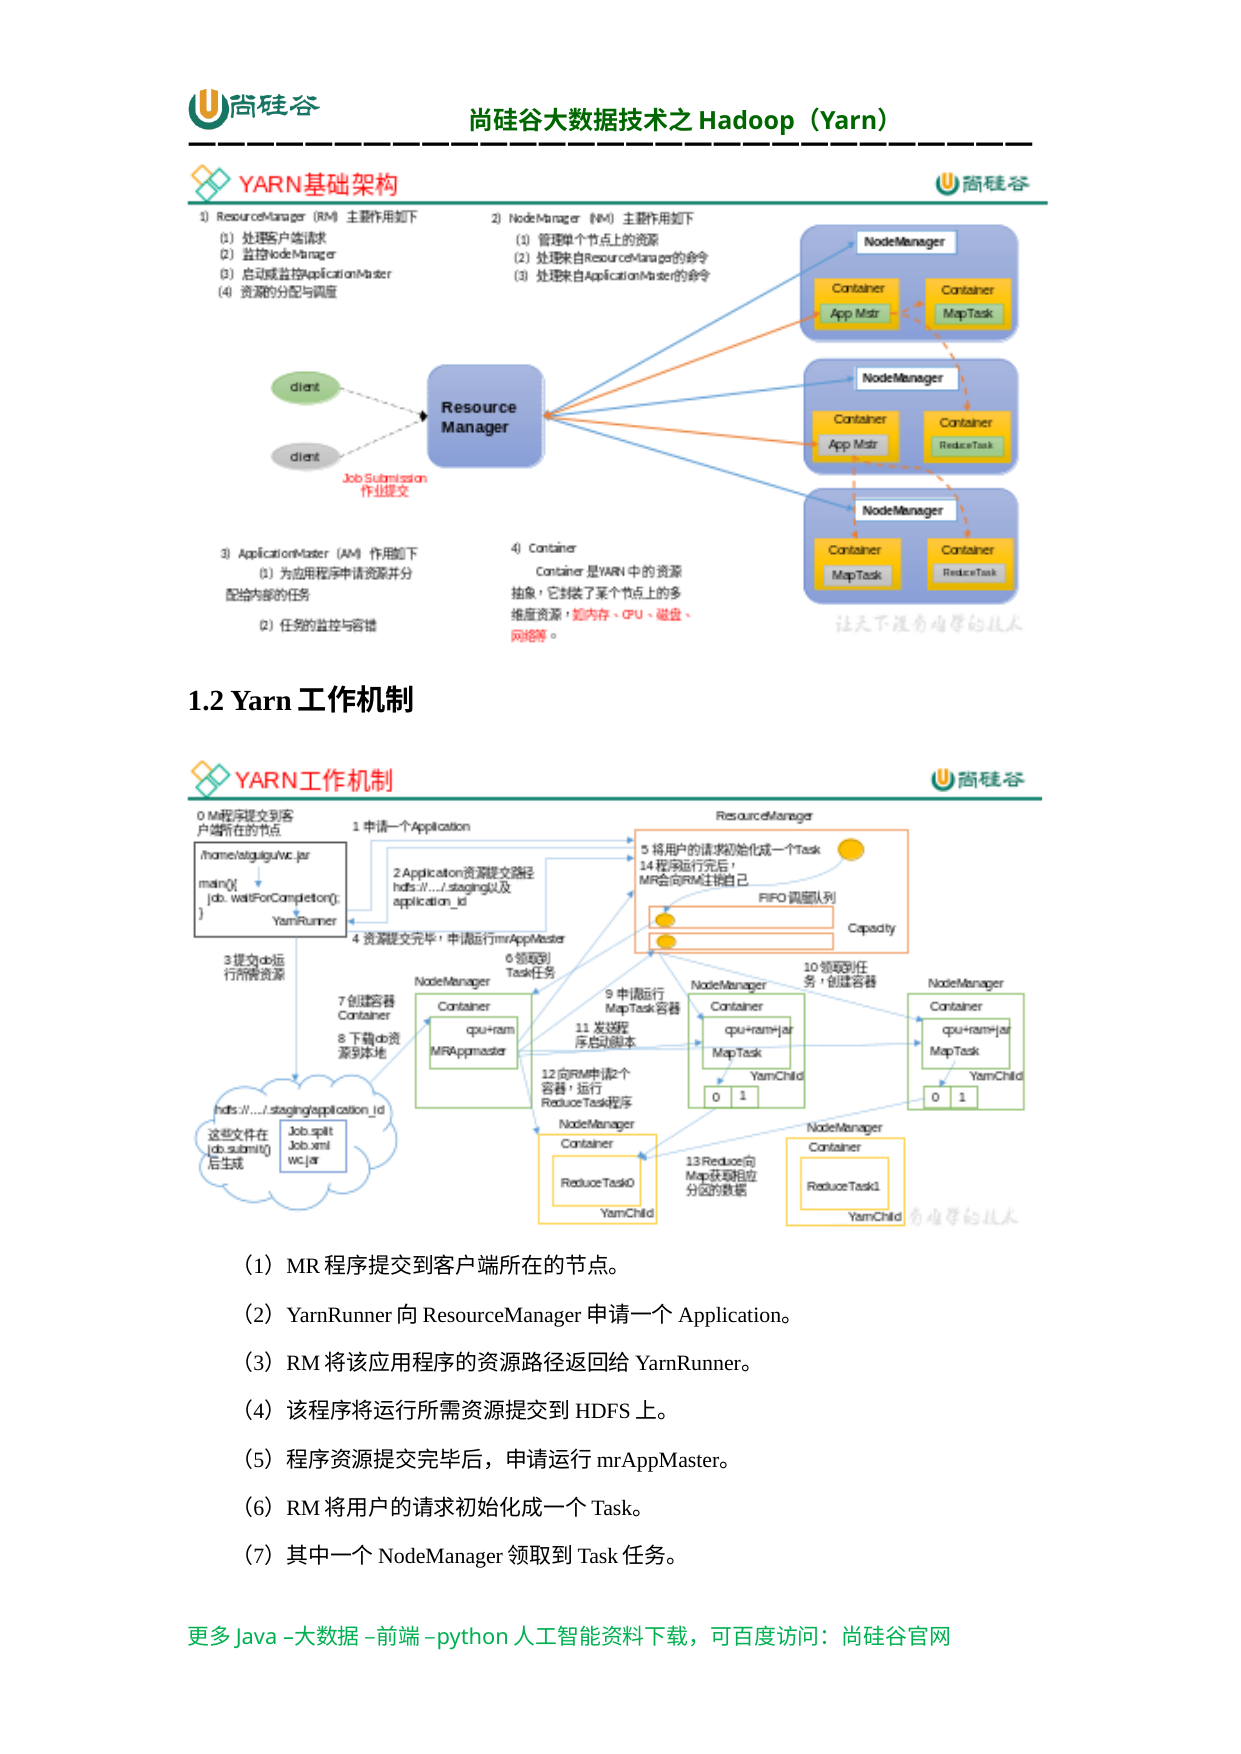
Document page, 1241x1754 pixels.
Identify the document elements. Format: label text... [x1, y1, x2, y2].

text （1）MR程序提交到客户端所在的节点。 [187, 1248, 1053, 1280]
text （3）RM将该应用程序的资源路径返回给YarnRunner。 [187, 1344, 1053, 1377]
subtitle 1.2 Yarn工作机制 [187, 665, 1053, 730]
text （2）YarnRunner向ResourceManager申请一个Application。 [187, 1296, 1053, 1329]
text （4）该程序将运行所需资源提交到HDFS上。 [187, 1393, 1053, 1425]
text （5）程序资源提交完毕后，申请运行mrAppMaster。 [187, 1441, 1053, 1474]
text （6）RM将用户的请求初始化成一个Task。 [187, 1489, 1053, 1522]
text （7）其中一个NodeManager领取到Task任务。 [187, 1538, 1053, 1570]
